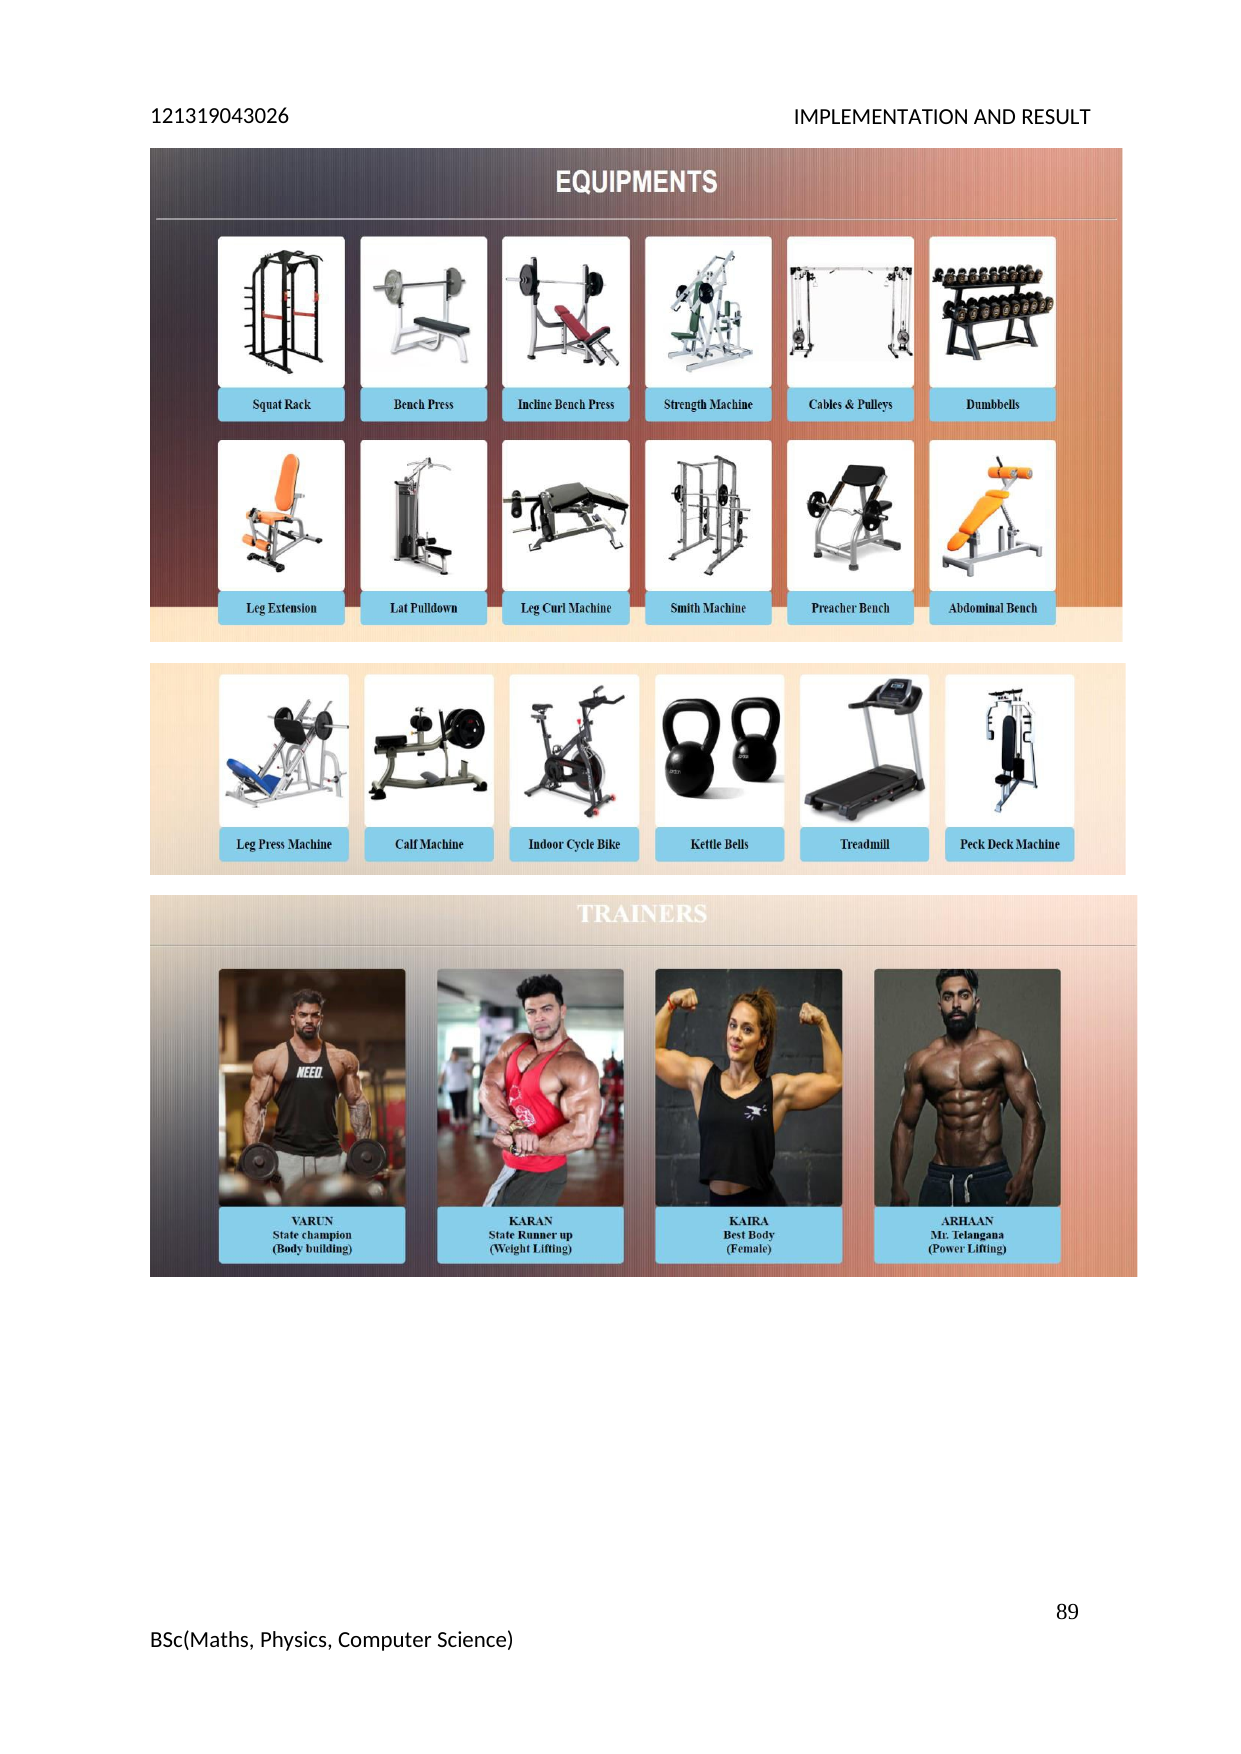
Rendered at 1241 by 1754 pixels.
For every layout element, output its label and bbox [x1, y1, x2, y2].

picture [150, 663, 1126, 875]
picture [150, 148, 1123, 642]
picture [150, 895, 1138, 1277]
